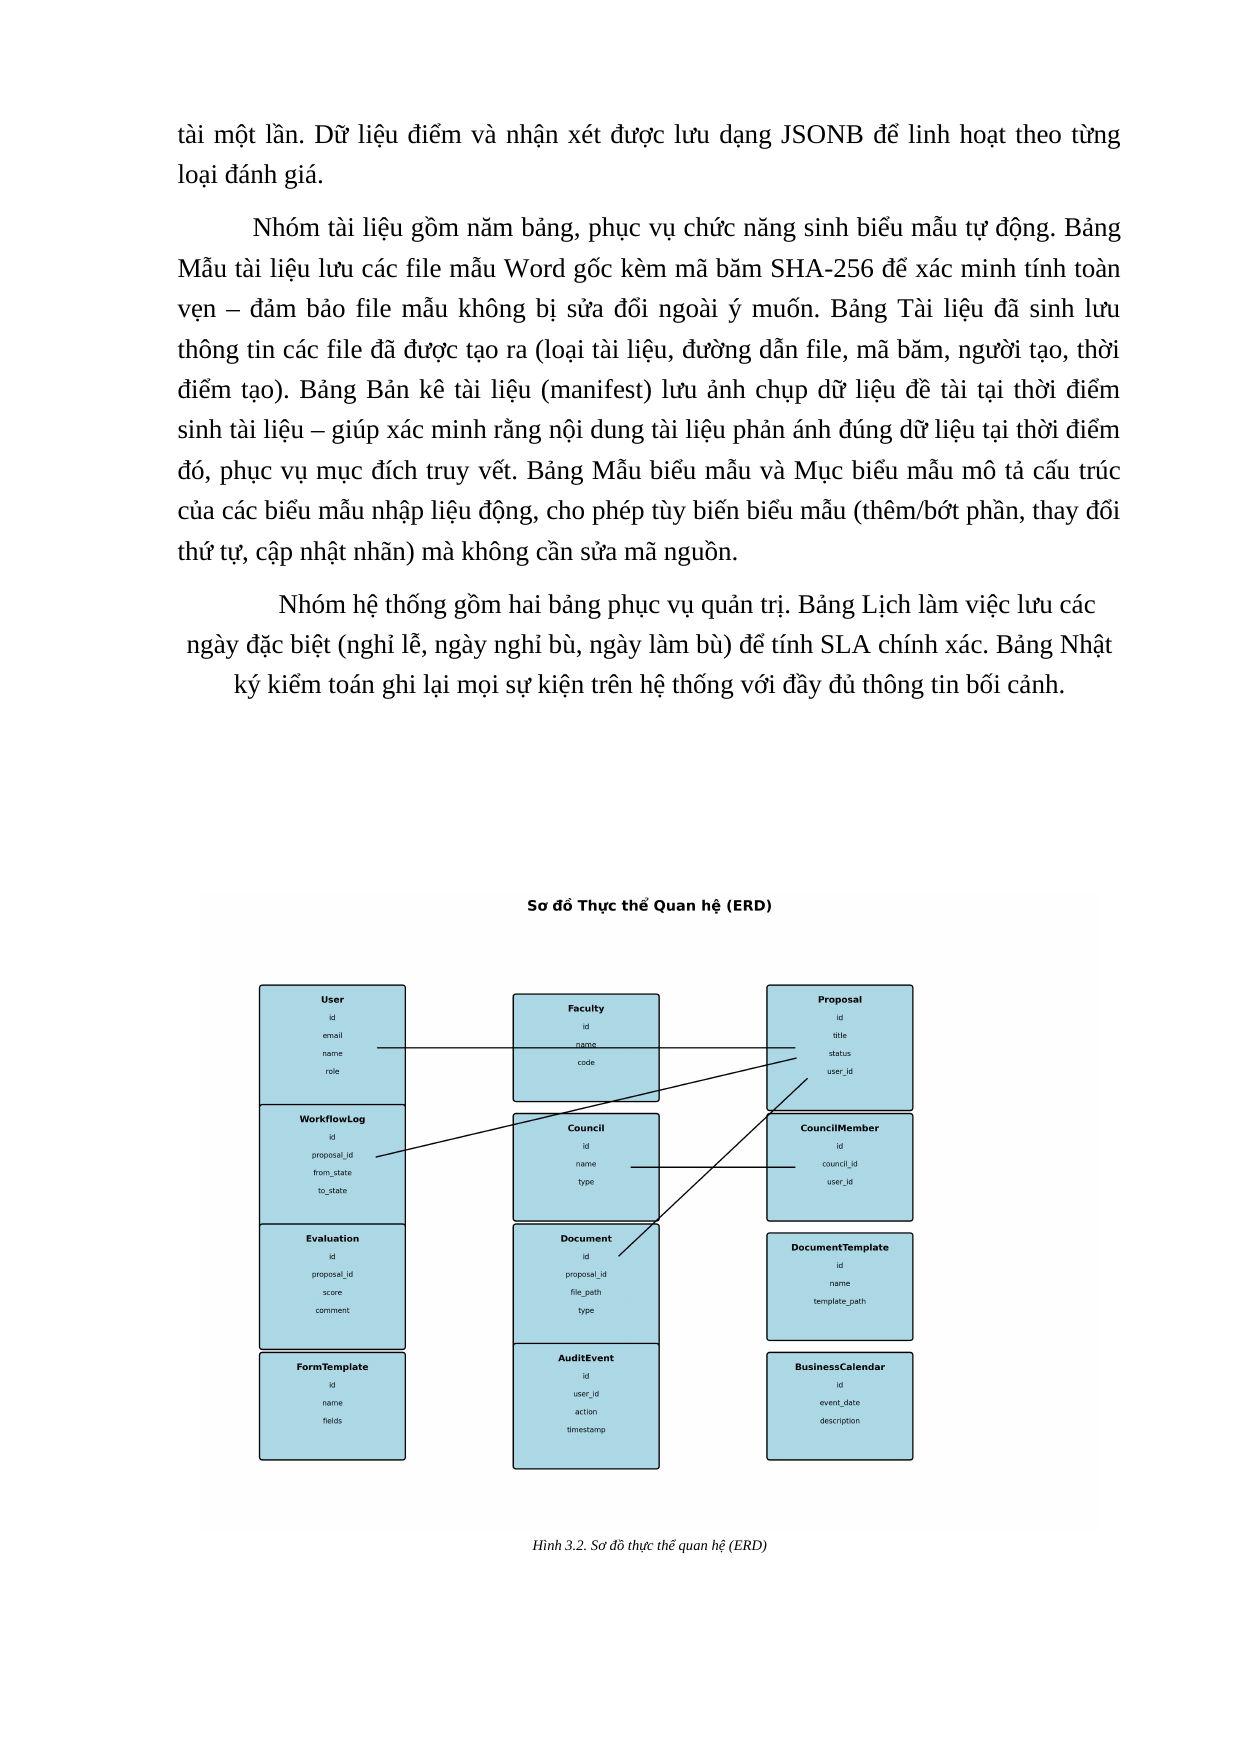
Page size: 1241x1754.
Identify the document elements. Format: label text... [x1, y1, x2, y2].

picture [199, 891, 1100, 1532]
text Nhóm tài liệu gồm năm bảng, phục vụ chức năng sinh biểu mẫu tự động. Bảng Mẫu tài liệu lưu các file mẫu Word gốc kèm mã băm SHA-256 để xác minh tính toàn vẹn – đảm bảo file mẫu không bị sửa đổi ngoài ý muốn. Bảng Tài liệu đã sinh lưu thông tin các file đã được tạo ra (loại tài liệu, đường dẫn file, mã băm, người tạo, thời điểm tạo). Bảng Bản kê tài liệu (manifest) lưu ảnh chụp dữ liệu đề tài tại thời điểm sinh tài liệu – giúp xác minh rằng nội dung tài liệu phản ánh đúng dữ liệu tại thời điểm đó, phục vụ mục đích truy vết. Bảng Mẫu biểu mẫu và Mục biểu mẫu mô tả cấu trúc của các biểu mẫu nhập liệu động, cho phép tùy biến biểu mẫu (thêm/bớt phần, thay đổi thứ tự, cập nhật nhãn) mà không cần sửa mã nguồn. [177, 211, 1122, 566]
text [177, 118, 1122, 190]
